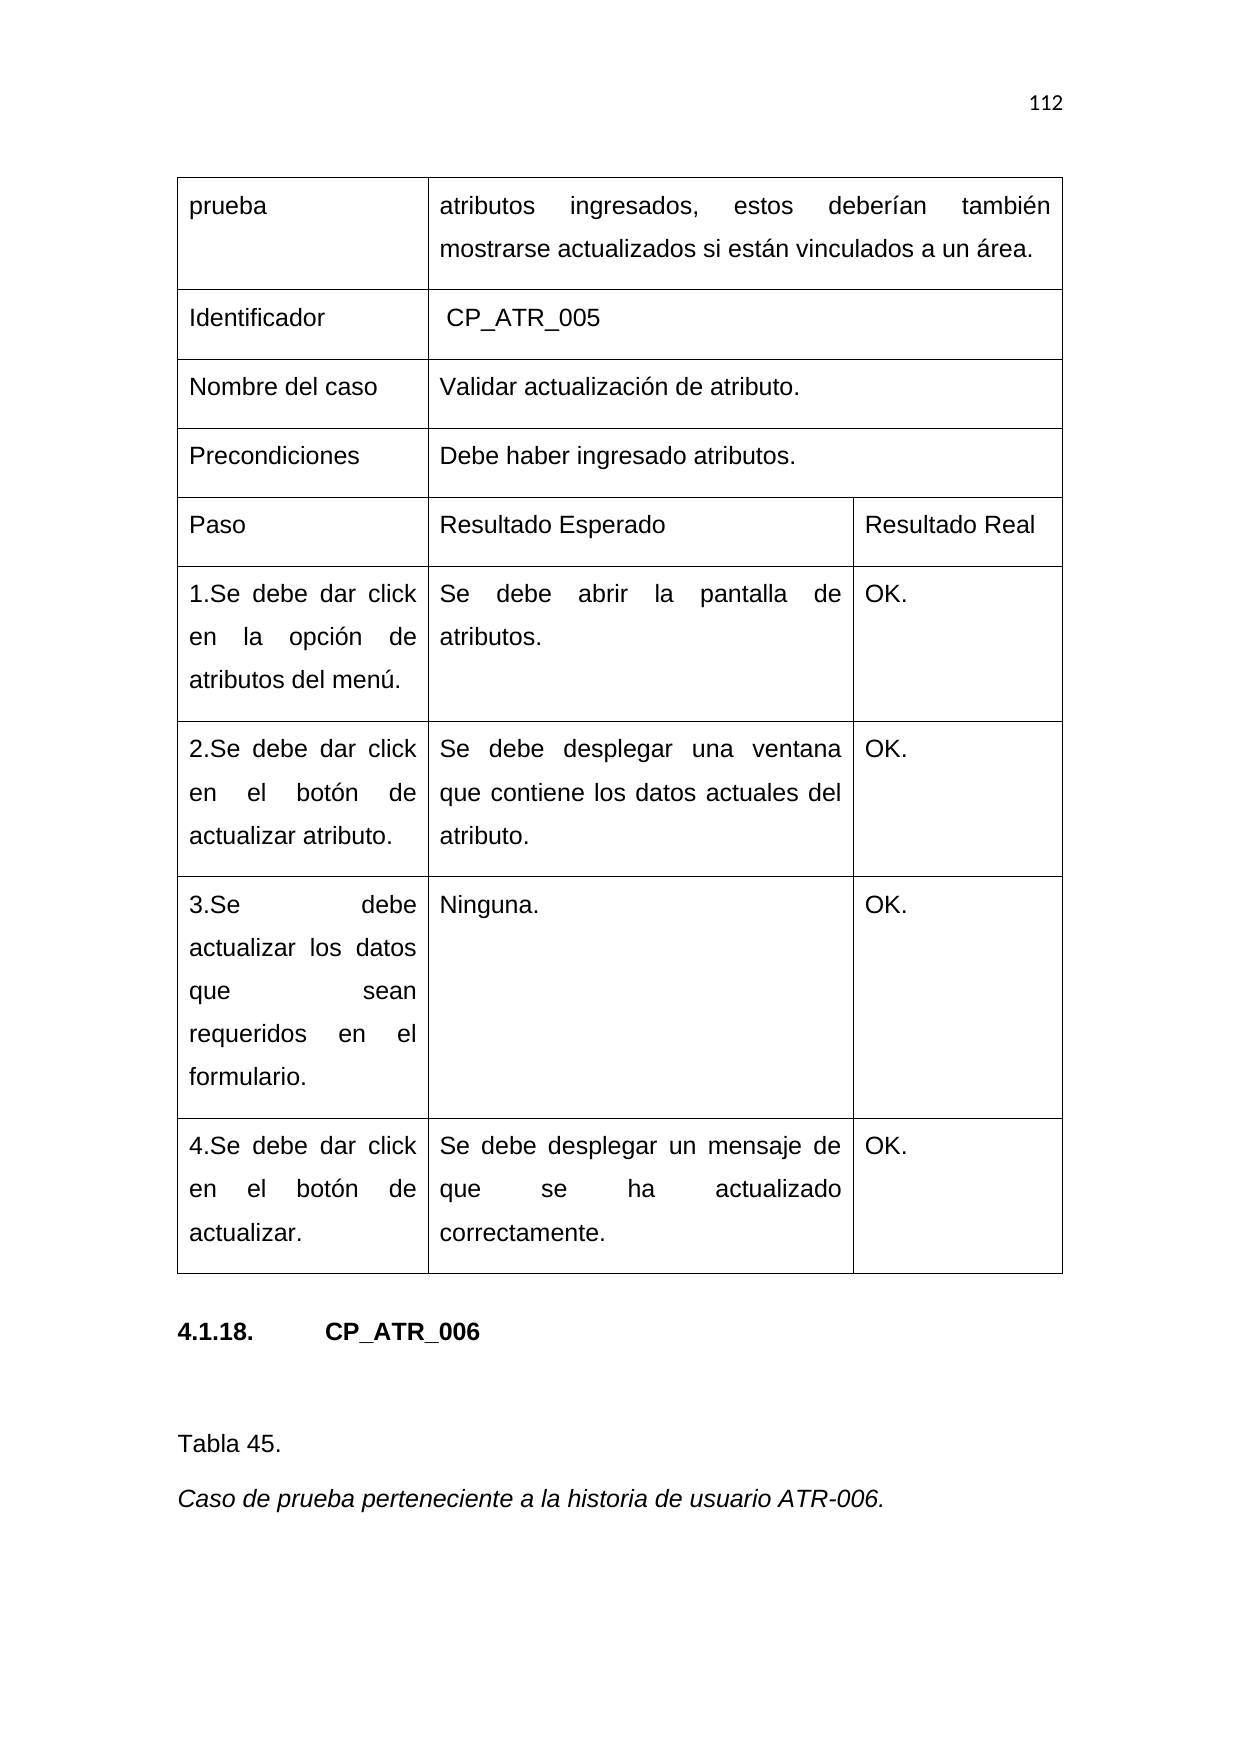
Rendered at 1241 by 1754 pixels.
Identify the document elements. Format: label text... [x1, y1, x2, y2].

table_cell Precondiciones [178, 429, 428, 497]
subtitle CP_ATR_006 [177, 1317, 1063, 1346]
text Caso de prueba perteneciente a la historia de usuario ATR-006. [177, 1484, 1063, 1513]
table_cell 3.Se debe actualizar los datos que sean requeridos en el formulario. [178, 877, 428, 1118]
table_cell Resultado Esperado [429, 498, 853, 566]
table_cell OK. [854, 722, 1062, 876]
table_cell Validar actualización de atributo. [429, 360, 1062, 427]
table_cell Se debe abrir la pantalla de atributos. [429, 567, 853, 721]
table_cell OK. [854, 1119, 1062, 1273]
table_cell 2.Se debe dar click en el botón de actualizar atributo. [178, 722, 428, 876]
text Tabla 45. [177, 1428, 1063, 1457]
table_cell Identificador [178, 290, 428, 358]
table_cell Se debe desplegar una ventana que contiene los datos actuales del atributo. [429, 722, 853, 876]
table_cell Debe haber ingresado atributos. [429, 429, 1062, 497]
table_cell Se debe desplegar un mensaje de que se ha actualizado correctamente. [429, 1119, 853, 1273]
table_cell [429, 178, 1062, 289]
table_cell OK. [854, 567, 1062, 721]
table_cell Paso [178, 498, 428, 566]
table_cell CP_ATR_005 [429, 290, 1062, 358]
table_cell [178, 178, 428, 289]
table_cell OK. [854, 877, 1062, 1118]
table_cell Resultado Real [854, 498, 1062, 566]
table_cell 4.Se debe dar click en el botón de actualizar. [178, 1119, 428, 1273]
table_cell Nombre del caso [178, 360, 428, 427]
table_cell 1.Se debe dar click en la opción de atributos del menú. [178, 567, 428, 721]
table_cell Ninguna. [429, 877, 853, 1118]
